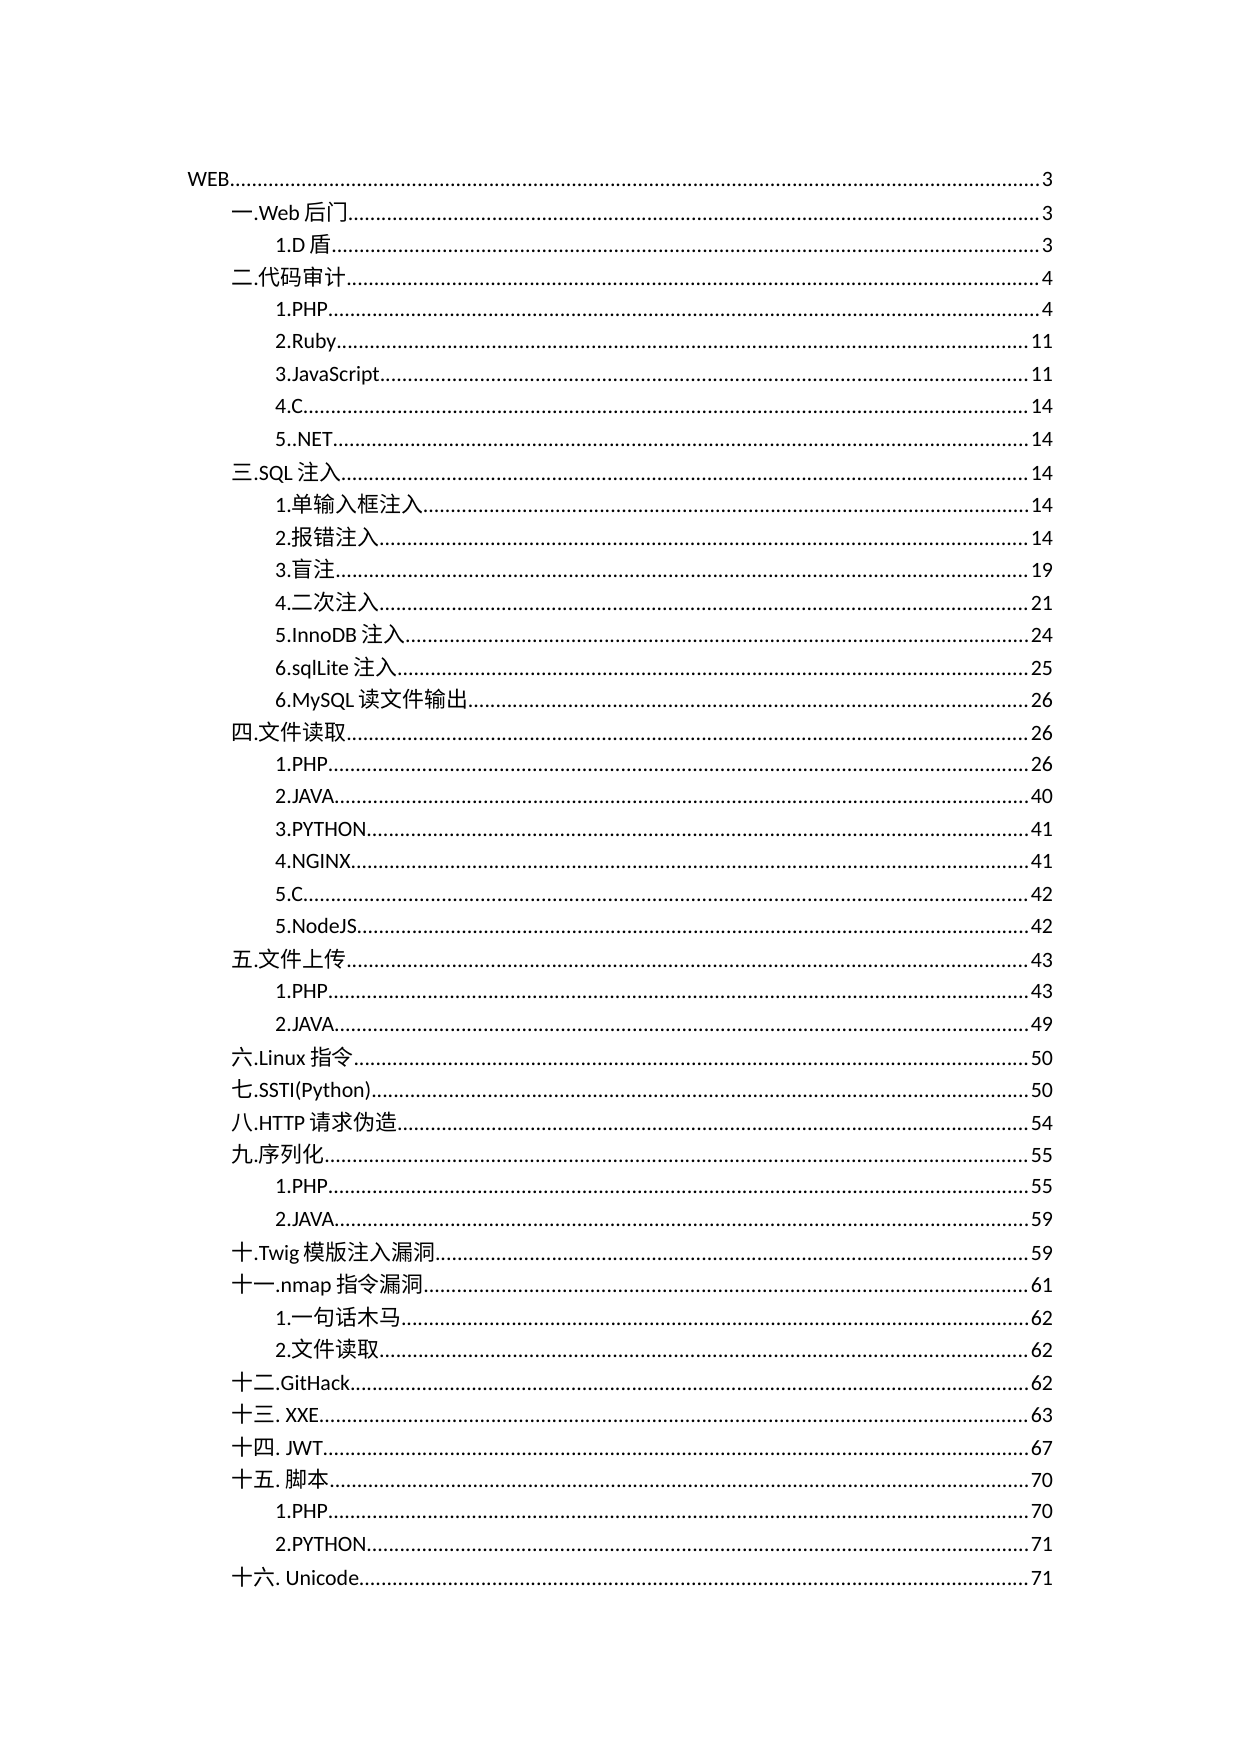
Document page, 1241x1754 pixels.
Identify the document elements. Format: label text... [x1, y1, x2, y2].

text 5..NET 14 [275, 422, 1053, 454]
text 十一.nmap指令漏洞 61 [231, 1267, 1053, 1299]
text 五.文件上传 43 [231, 942, 1053, 974]
text 六.Linux指令 50 [231, 1039, 1053, 1072]
text 七.SSTI(Python) 50 [231, 1072, 1053, 1104]
text 1.PHP 43 [275, 974, 1053, 1007]
text 2.JAVA 59 [275, 1202, 1053, 1234]
text 三.SQL注入 14 [231, 454, 1053, 487]
text 十四. JWT 67 [231, 1429, 1053, 1462]
text 十六. Unicode 71 [231, 1559, 1053, 1592]
text 十三. XXE 63 [231, 1397, 1053, 1429]
text 4.NGINX 41 [275, 844, 1053, 877]
text 1.PHP 70 [275, 1494, 1053, 1527]
text 1.PHP 4 [275, 292, 1053, 324]
text 四.文件读取 26 [231, 714, 1053, 747]
text 十五. 脚本 70 [231, 1462, 1053, 1494]
text 2.文件读取 62 [275, 1332, 1053, 1364]
text 4.C 14 [275, 389, 1053, 422]
text 2.报错注入 14 [275, 519, 1053, 552]
text 十.Twig模版注入漏洞 59 [231, 1234, 1053, 1267]
text 1.单输入框注入 14 [275, 487, 1053, 519]
text 二.代码审计 4 [231, 259, 1053, 292]
text 1.PHP 55 [275, 1169, 1053, 1202]
text 1.一句话木马 62 [275, 1299, 1053, 1332]
text 2.Ruby 11 [275, 324, 1053, 357]
text 3.PYTHON 41 [275, 812, 1053, 844]
text 6.sqlLite注入 25 [275, 649, 1053, 682]
text 2.JAVA 49 [275, 1007, 1053, 1039]
text 2.PYTHON 71 [275, 1527, 1053, 1559]
text 5.InnoDB注入 24 [275, 617, 1053, 649]
text 5.C 42 [275, 877, 1053, 909]
text 3.盲注 19 [275, 552, 1053, 584]
text 1.PHP 26 [275, 747, 1053, 779]
text 八.HTTP请求伪造 54 [231, 1104, 1053, 1137]
text 3.JavaScript 11 [275, 357, 1053, 389]
text 十二.GitHack 62 [231, 1364, 1053, 1397]
text WEB 3 [187, 162, 1053, 194]
text 2.JAVA 40 [275, 779, 1053, 812]
text 一.Web后门 3 [231, 194, 1053, 227]
text 1.D盾 3 [275, 227, 1053, 259]
text 5.NodeJS 42 [275, 909, 1053, 942]
text 4.二次注入 21 [275, 584, 1053, 617]
text 6.MySQL读文件输出 26 [275, 682, 1053, 714]
text 九.序列化 55 [231, 1137, 1053, 1169]
